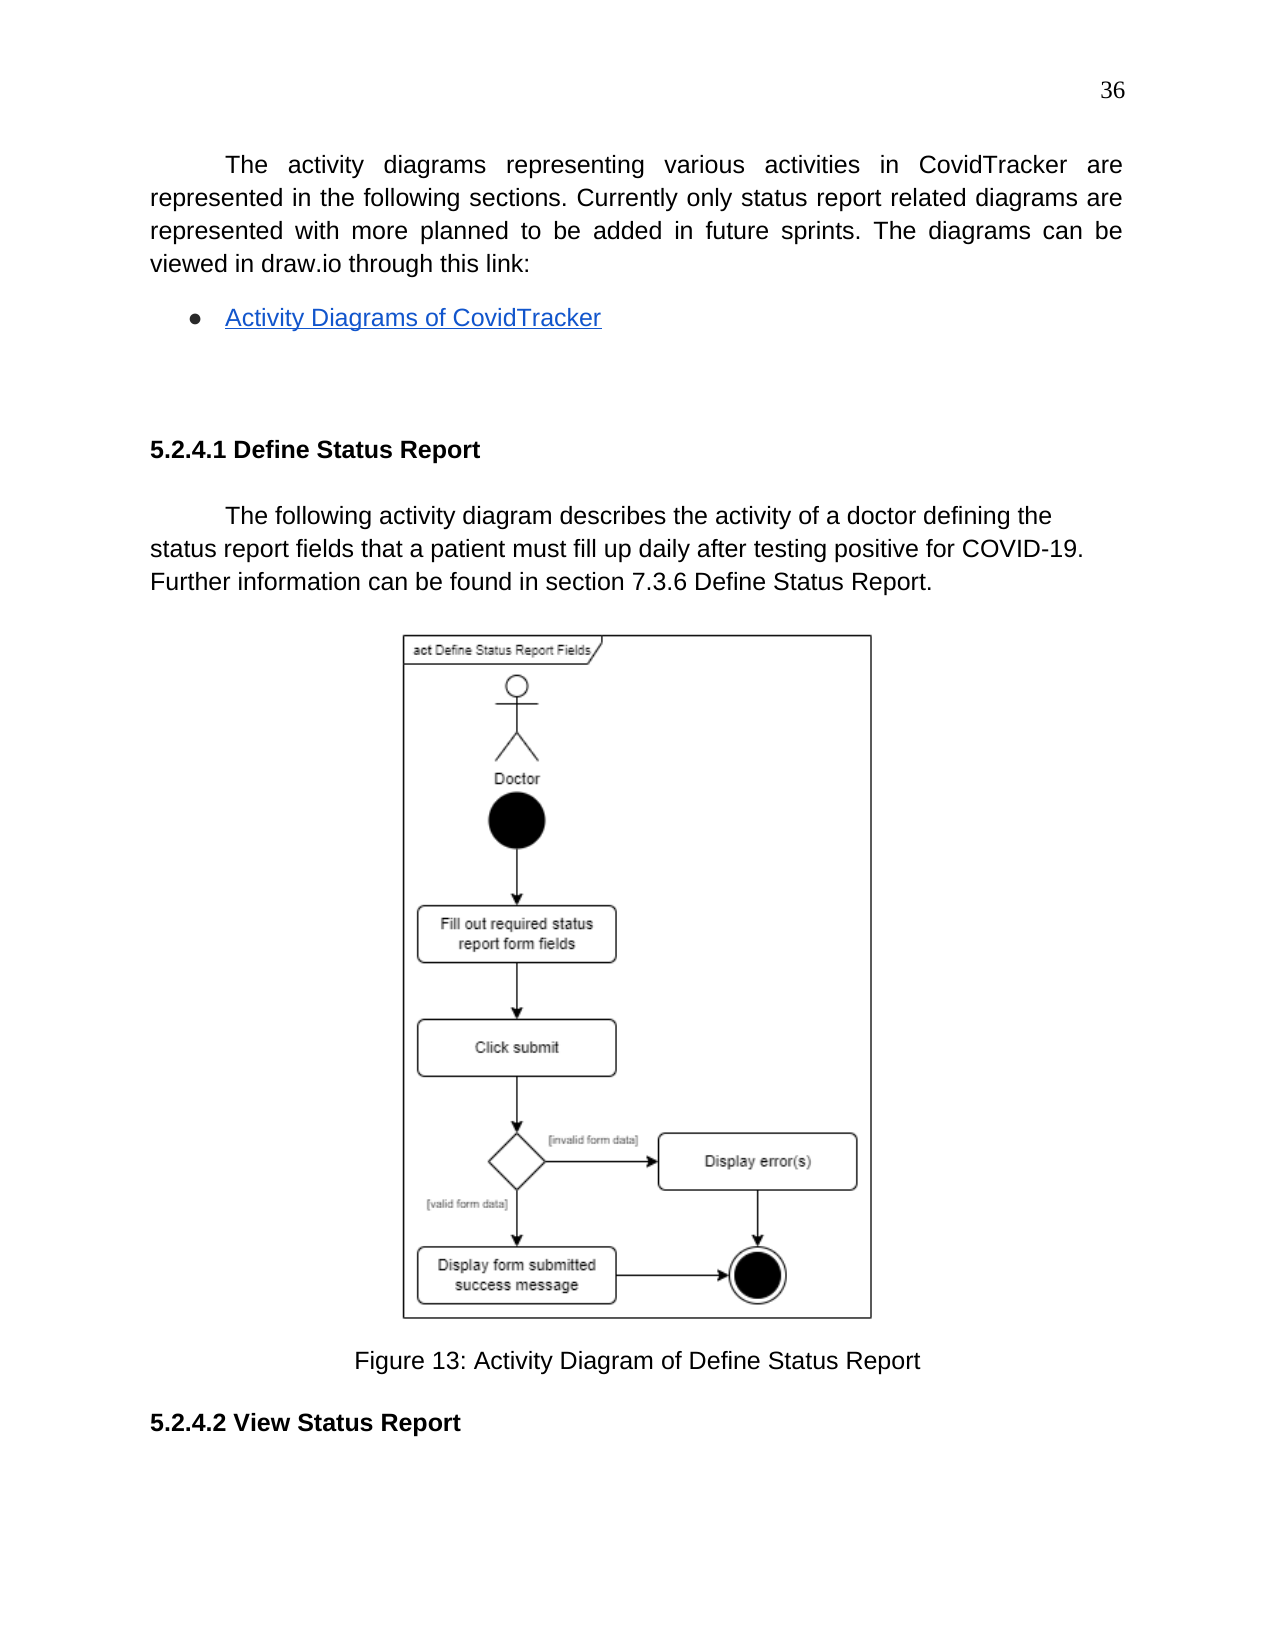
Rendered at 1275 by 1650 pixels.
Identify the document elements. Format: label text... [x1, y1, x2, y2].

subtitle 5.2.4.1 Define Status Report [150, 435, 1125, 464]
list Activity Diagrams of CovidTracker [187, 303, 1125, 332]
text The following activity diagram describes the activity of a doctor defining the status report fields that a patient must fill up daily after testing positive for COVID-19. Further information can be found in section 7.3.6 Define Status Report. [150, 501, 1125, 596]
picture [396, 628, 879, 1326]
subtitle 5.2.4.2 View Status Report [150, 1408, 1125, 1437]
text Figure 13: Activity Diagram of Define Status Report [150, 1346, 1125, 1375]
text The activity diagrams representing various activities in CovidTracker are represented in the following sections. Currently only status report related diagrams are represented with more planned to be added in future sprints. The diagrams can be viewed in draw.io through this link: [150, 150, 1125, 278]
